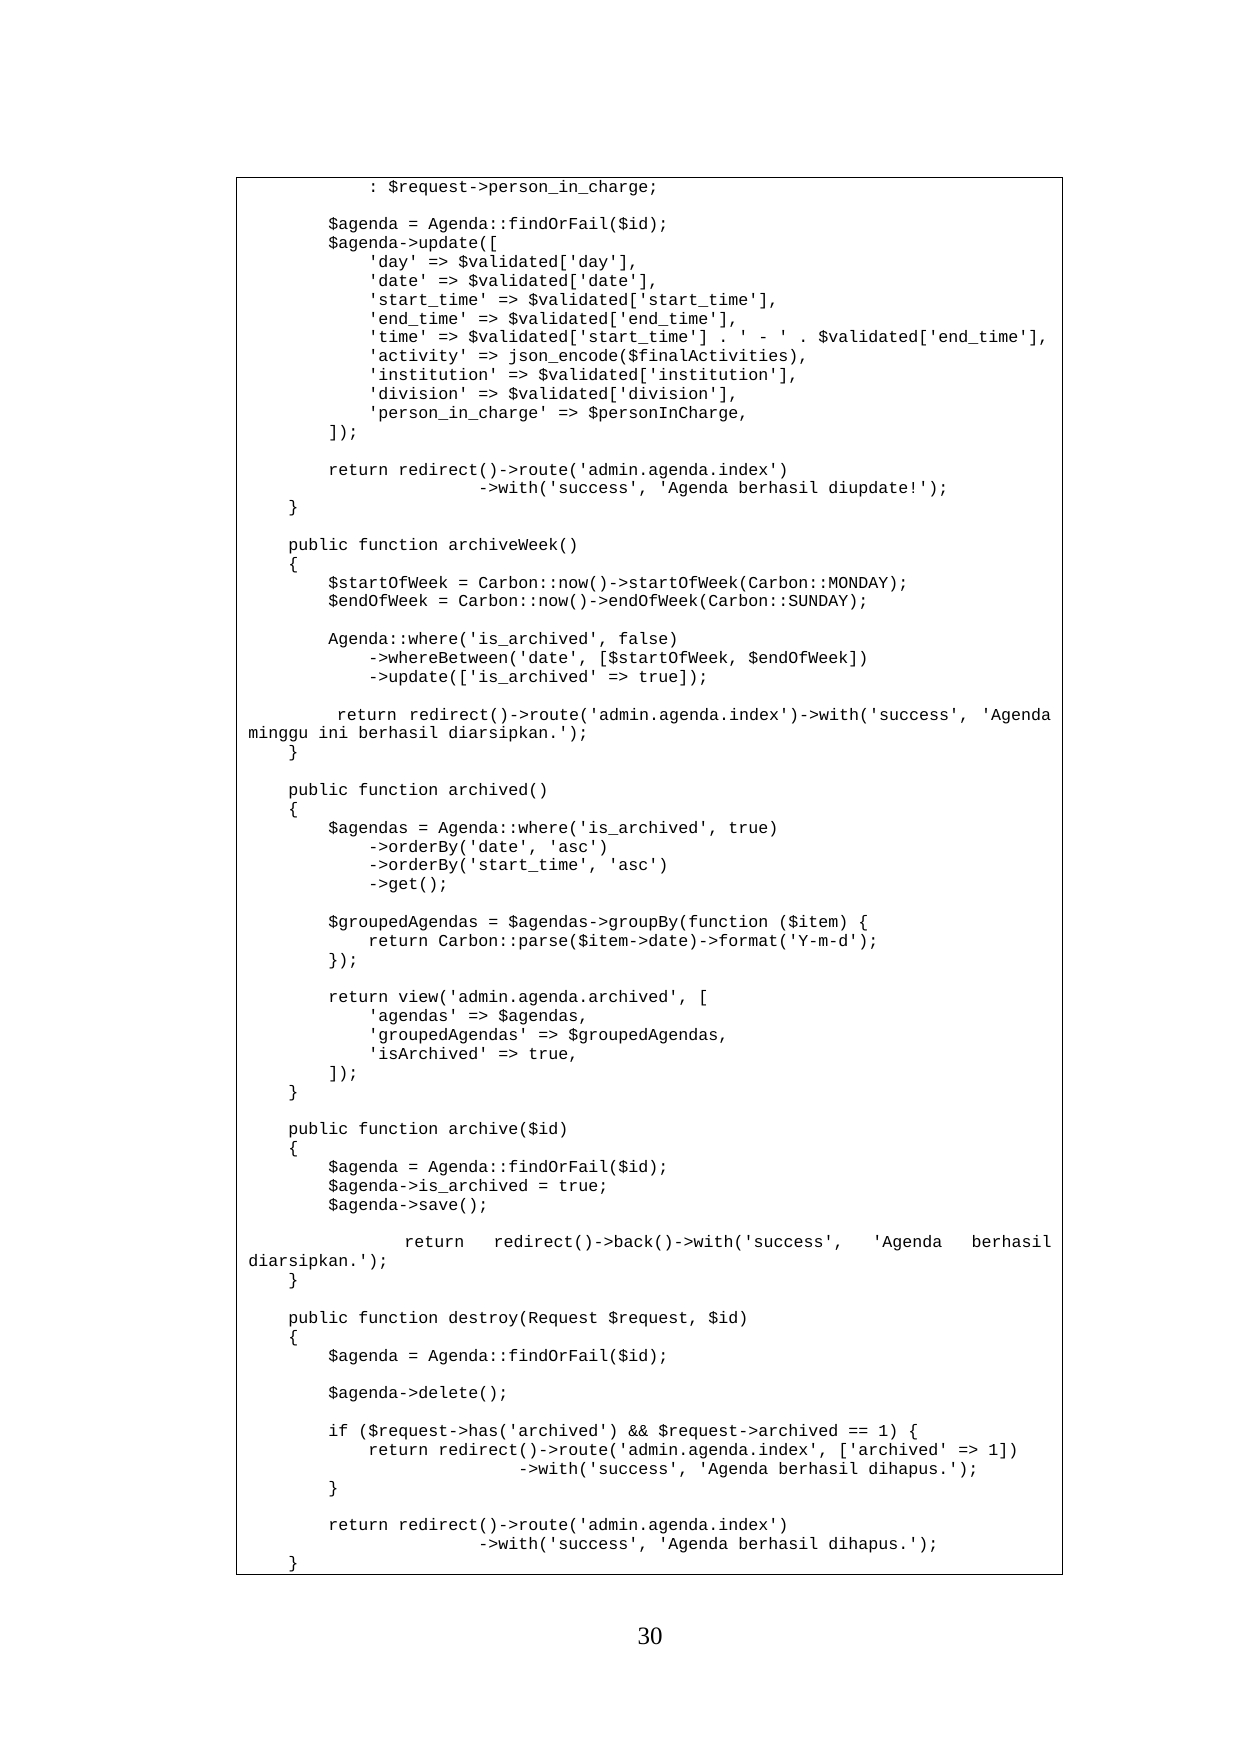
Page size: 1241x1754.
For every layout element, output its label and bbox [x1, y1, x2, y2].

table_header [237, 178, 1062, 1573]
